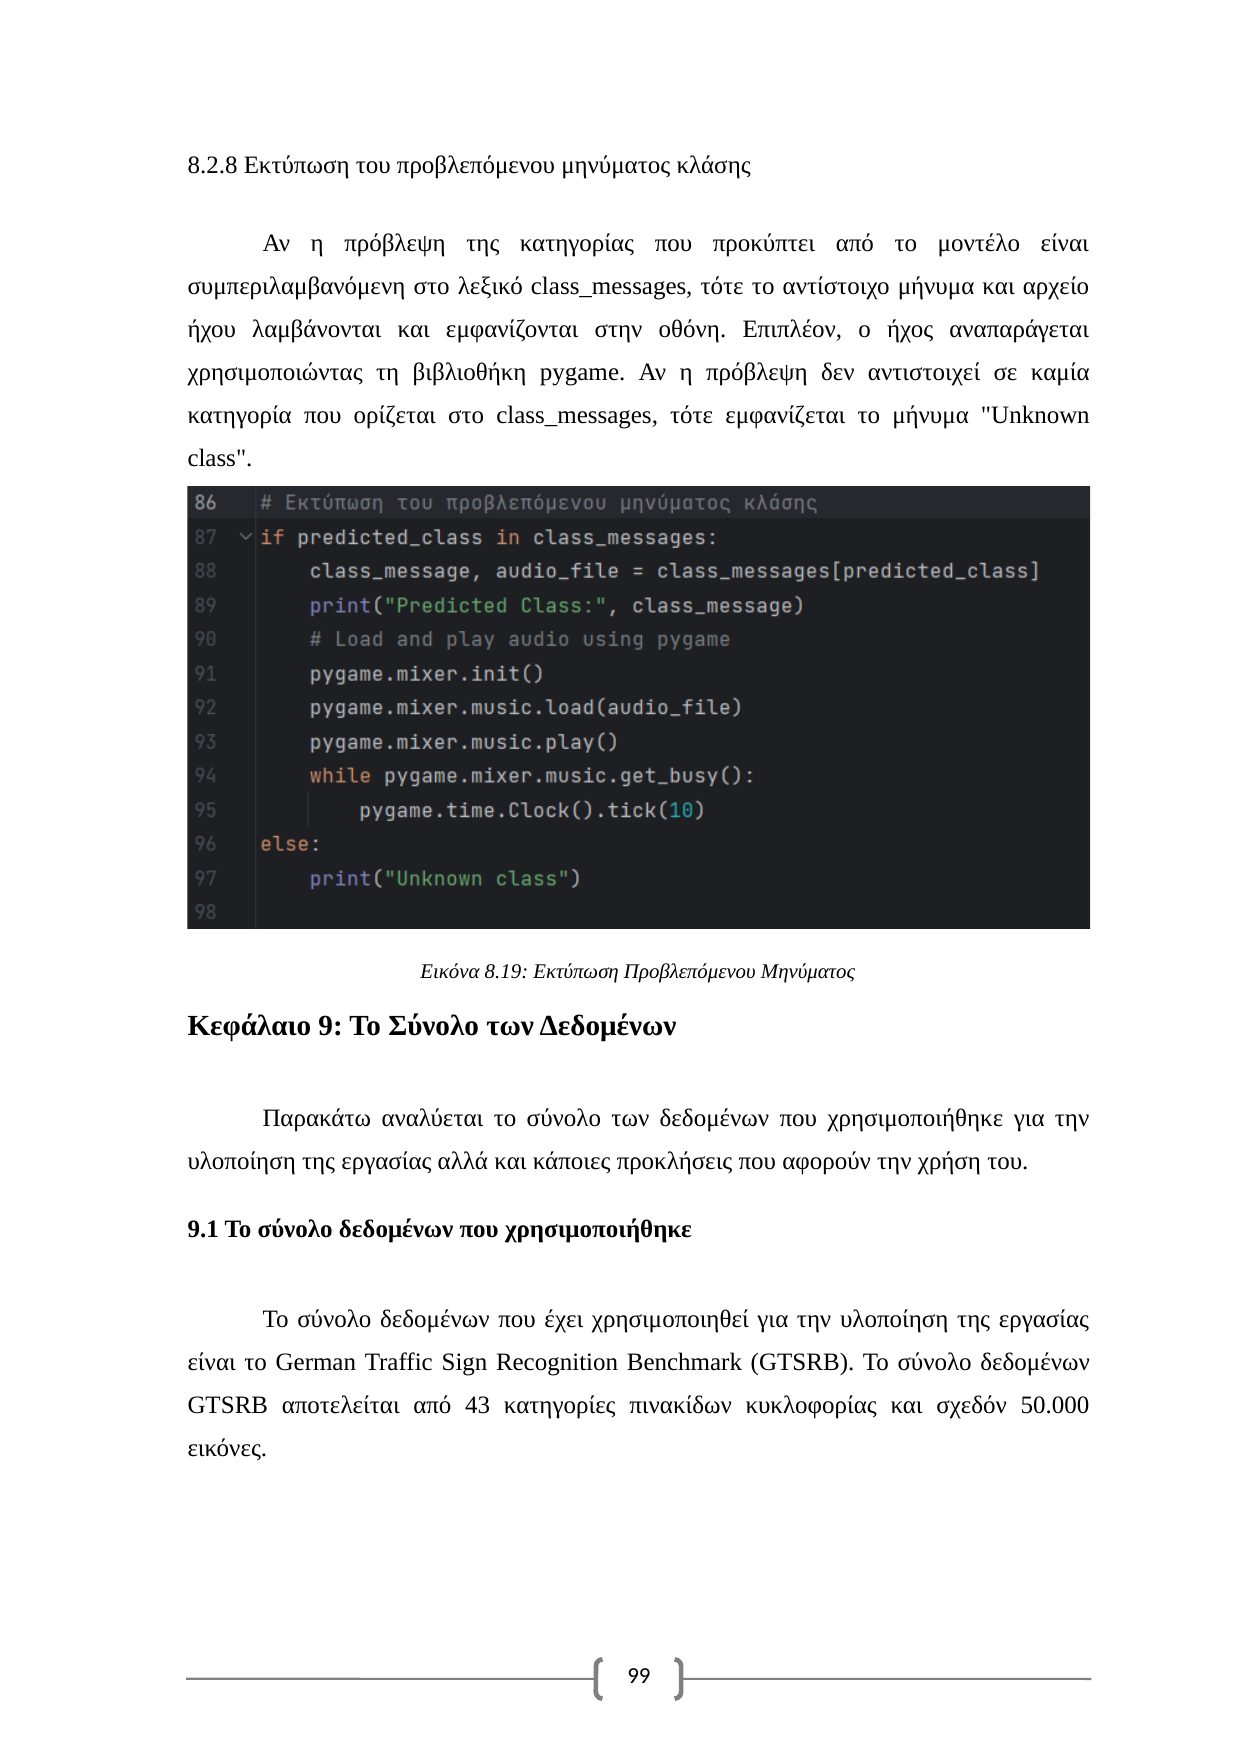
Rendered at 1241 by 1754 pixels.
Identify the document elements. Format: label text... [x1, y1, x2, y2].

picture [187, 486, 1091, 929]
text Παρακάτω αναλύεται το σύνολο των δεδομένων που χρησιμοποιήθηκε για την υλοποίηση της εργασίας αλλά και κάποιες προκλήσεις που αφορούν την χρήση του. [187, 1103, 1090, 1175]
text Το σύνολο δεδομένων που έχει χρησιμοποιηθεί για την υλοποίηση της εργασίας είναι το German Traffic Sign Recognition Benchmark (GTSRB). Το σύνολο δεδομένων GTSRB αποτελείται από 43 κατηγορίες πινακίδων κυκλοφορίας και σχεδόν 50.000 εικόνες. [187, 1304, 1090, 1462]
subtitle 8.2.8 Εκτύπωση του προβλεπόμενου μηνύματος κλάσης [187, 150, 1090, 179]
subtitle 9.1 Το σύνολο δεδομένων που χρησιμοποιήθηκε [187, 1214, 1090, 1243]
subtitle Κεφάλαιο 9: Το Σύνολο των Δεδομένων [187, 1008, 1090, 1042]
text Αν η πρόβλεψη της κατηγορίας που προκύπτει από το μοντέλο είναι συμπεριλαμβανόμενη στο λεξικό class_messages, τότε το αντίστοιχο μήνυμα και αρχείο ήχου λαμβάνονται και εμφανίζονται στην οθόνη. Επιπλέον, ο ήχος αναπαράγεται χρησιμοποιώντας τη βιβλιοθήκη pygame. Αν η πρόβλεψη δεν αντιστοιχεί σε καμία κατηγορία που ορίζεται στο class_messages, τότε εμφανίζεται το μήνυμα "Unknown class". [187, 228, 1090, 486]
